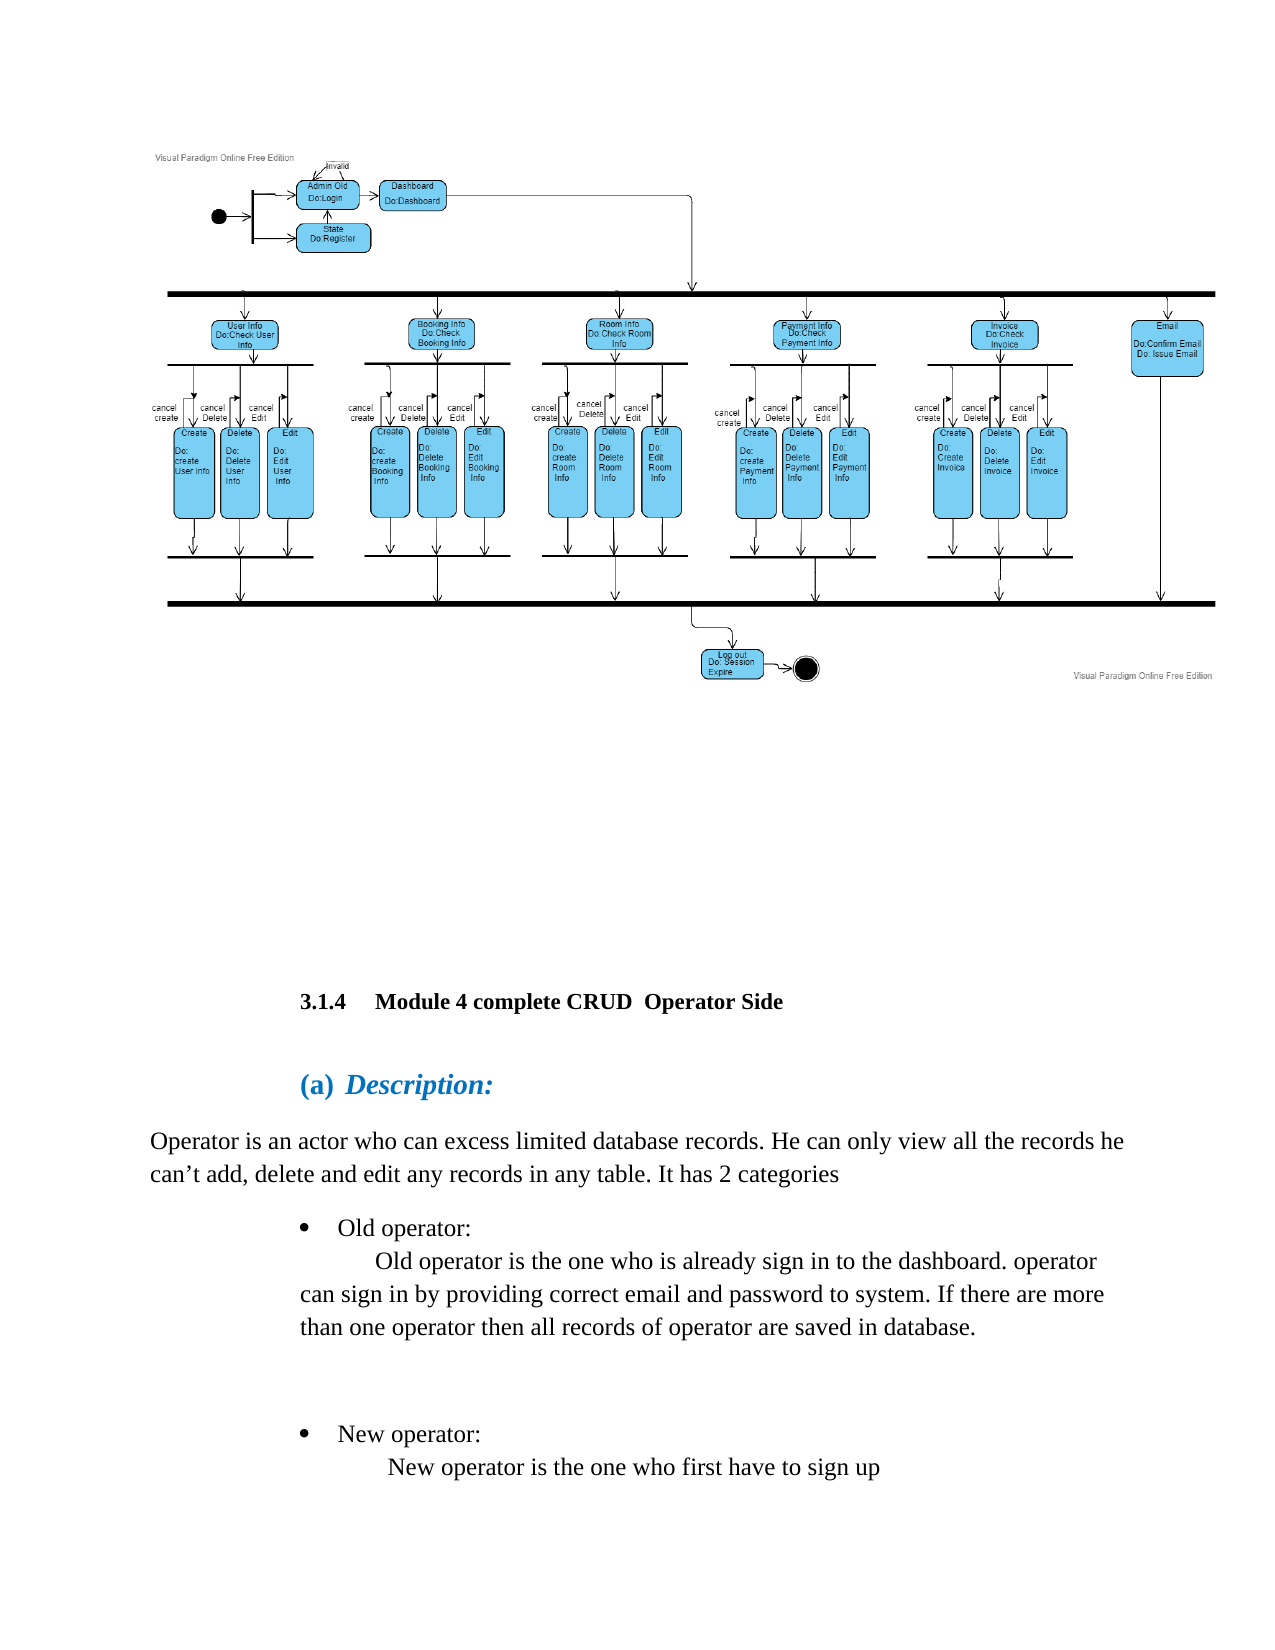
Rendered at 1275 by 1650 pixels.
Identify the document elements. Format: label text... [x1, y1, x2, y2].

list Old operator: [300, 1213, 1125, 1242]
list New operator: [300, 1419, 1125, 1448]
picture [150, 150, 1216, 682]
list Module 4 complete CRUD Operator Side [300, 988, 1125, 1014]
list Description: [300, 1067, 1125, 1100]
list New operator is the one who first have to sign up [375, 1452, 1125, 1481]
text Old operator is the one who is already sign in to the dashboard. operator can sign in by providing correct email and password to system. If there are more than one operator then all records of operator are saved in database. [300, 1246, 1125, 1341]
text Operator is an actor who can excess limited database records. He can only view all the records he can’t add, delete and edit any records in any table. It has 2 categories [150, 1126, 1125, 1188]
